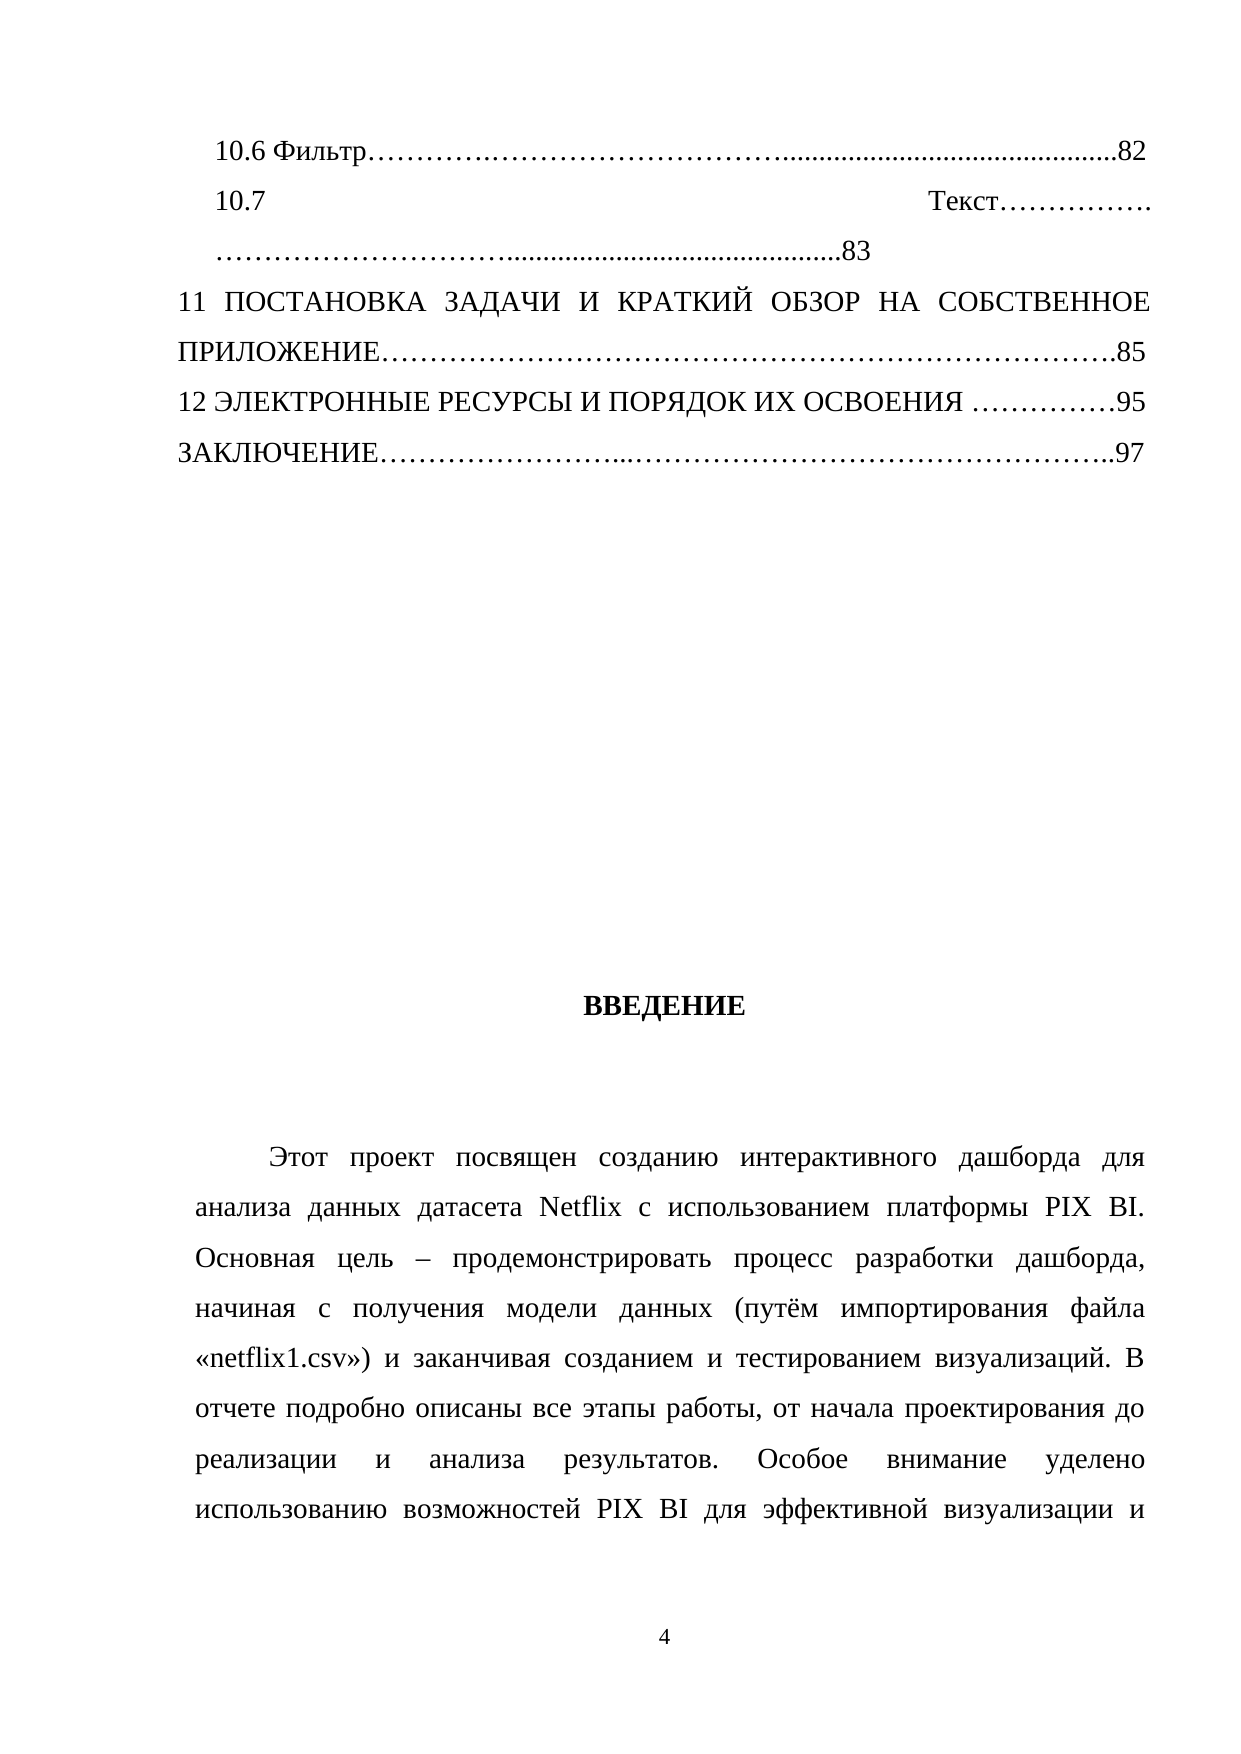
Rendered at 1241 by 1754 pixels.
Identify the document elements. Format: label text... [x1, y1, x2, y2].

text ЗАКЛЮЧЕНИЕ……………………...…………………………………………..97 [177, 435, 1152, 468]
text 10.6 Фильтр………….…………………………..............................................82 [214, 133, 1152, 166]
text ВВЕДЕНИЕ [177, 988, 1152, 1022]
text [195, 1139, 1146, 1525]
text 12 ЭЛЕКТРОННЫЕ РЕСУРСЫ И ПОРЯДОК ИХ ОСВОЕНИЯ ……………95 [177, 384, 1152, 418]
text 11 ПОСТАНОВКА ЗАДАЧИ И КРАТКИЙ ОБЗОР НА СОБСТВЕННОЕ ПРИЛОЖЕНИЕ………………………………………………………………….85 [177, 284, 1152, 368]
text 10.7 Текст…………….…………………………..............................................83 [214, 183, 1152, 267]
